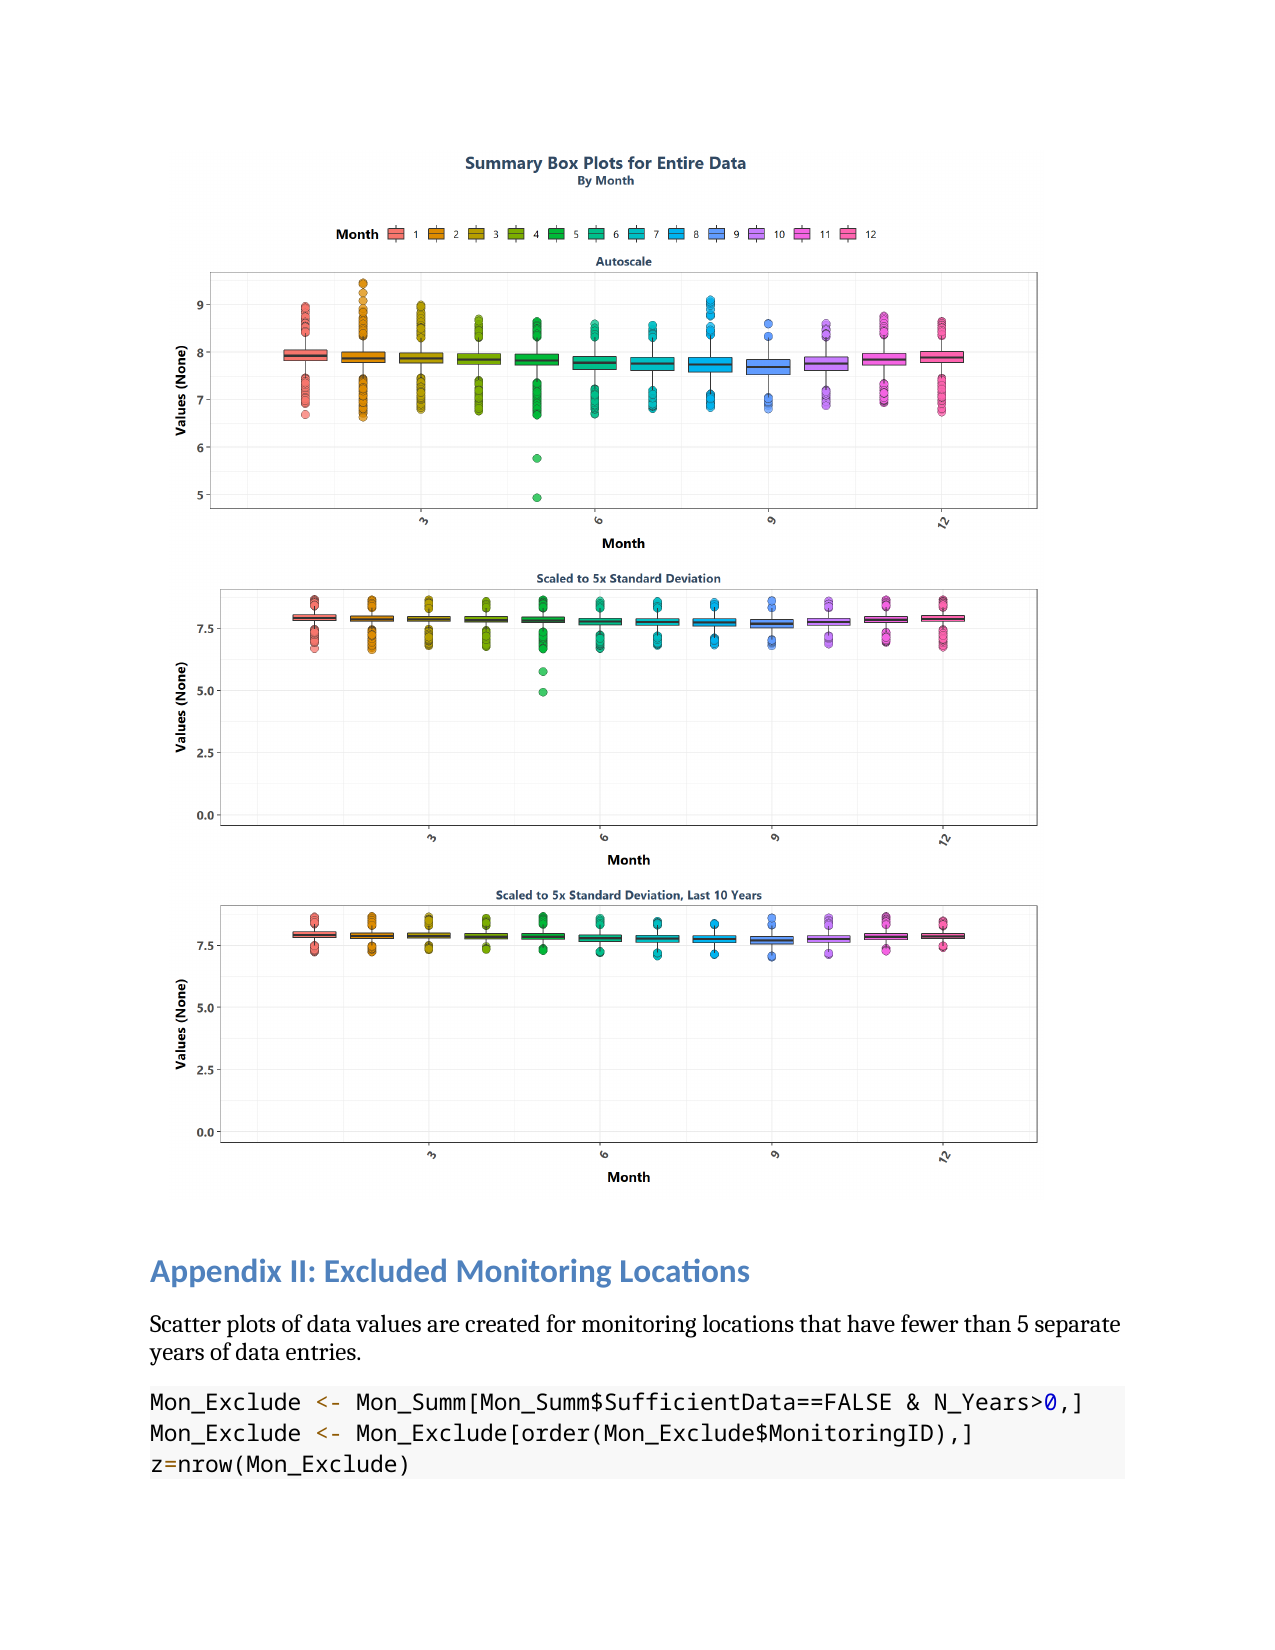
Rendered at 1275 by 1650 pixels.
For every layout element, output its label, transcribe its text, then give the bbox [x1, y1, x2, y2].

picture [168, 150, 1044, 1200]
text Scatter plots of data values are created for monitoring locations that have fewer than 5 separate years of data entries. [150, 1309, 1125, 1367]
subtitle Appendix II: Excluded Monitoring Locations [150, 1250, 1125, 1291]
